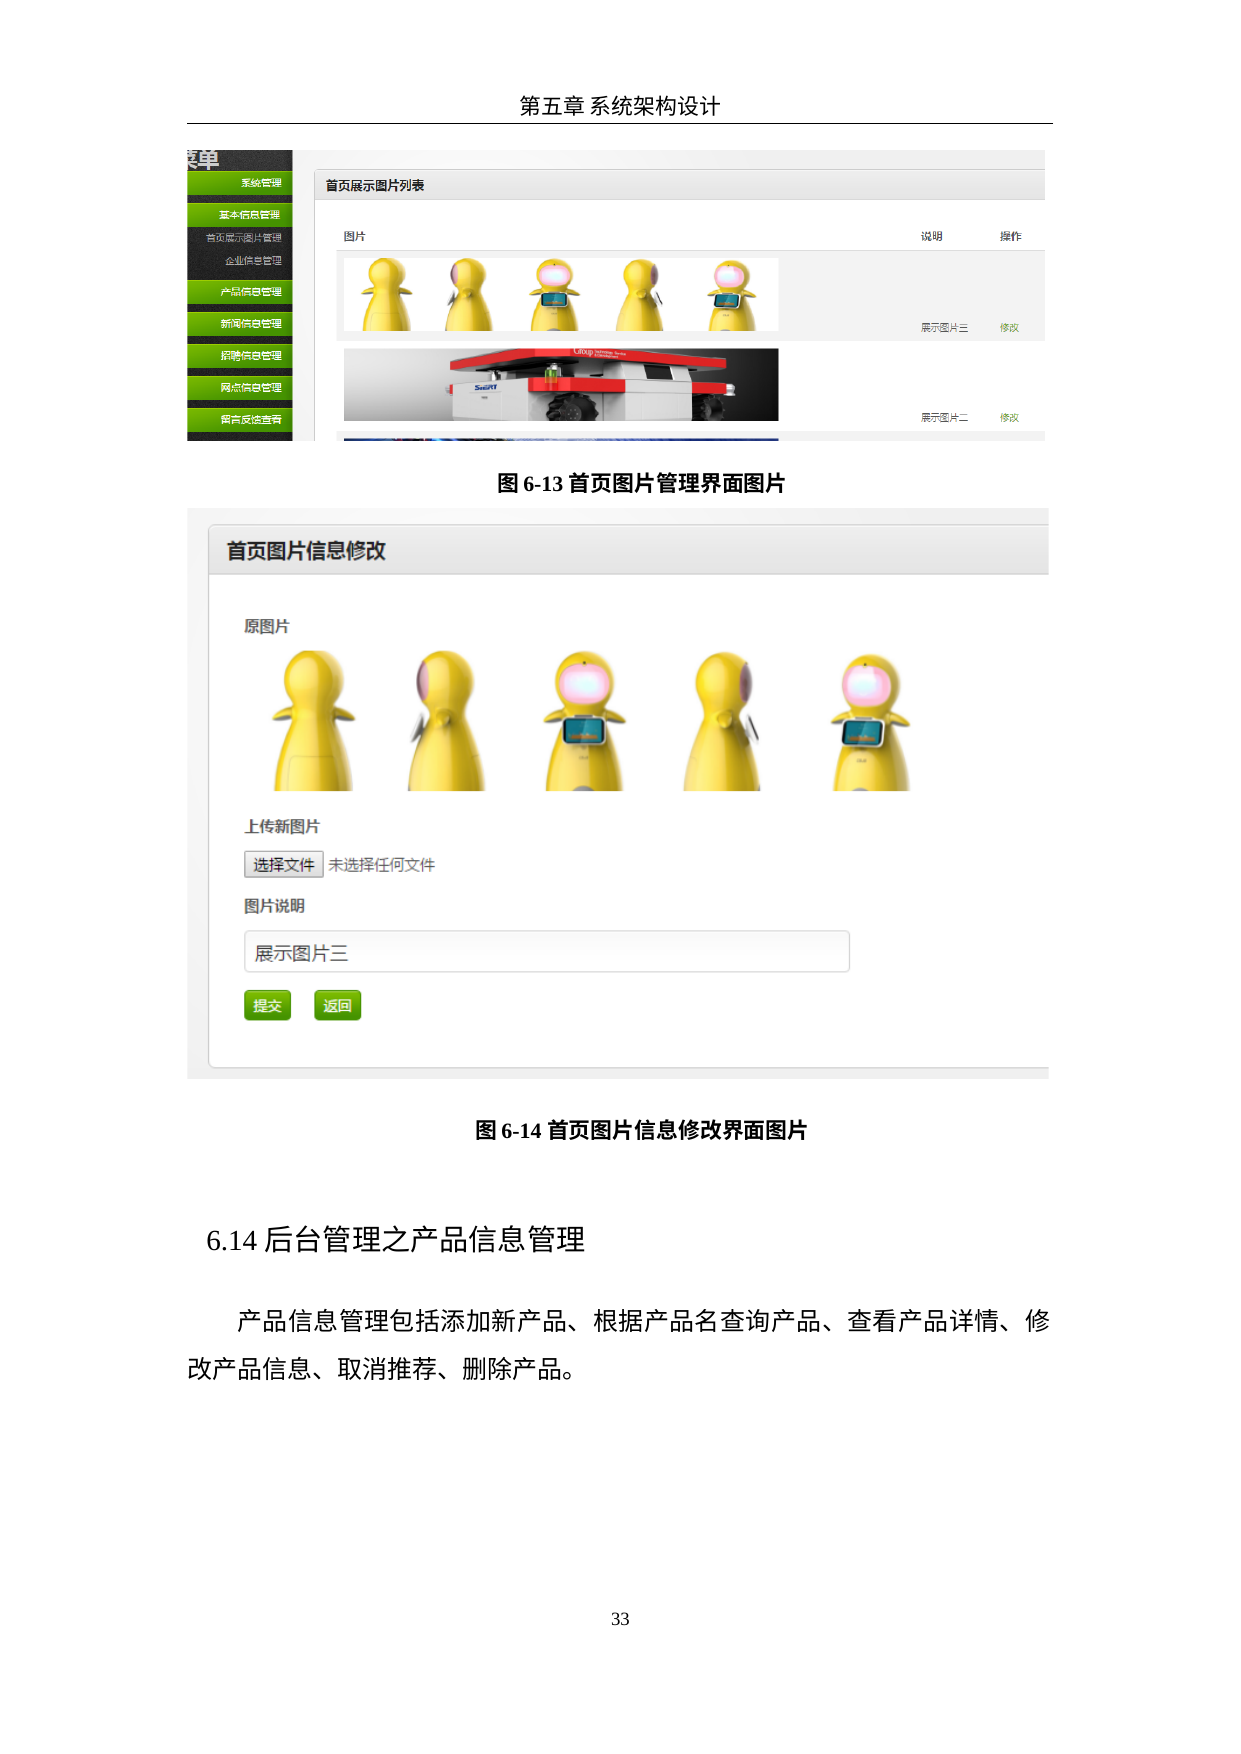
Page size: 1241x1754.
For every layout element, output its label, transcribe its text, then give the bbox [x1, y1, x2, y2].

picture [187, 150, 1045, 441]
text 图6-14 首页图片信息修改界面图片 [187, 1113, 1053, 1145]
text 产品信息管理包括添加新产品、根据产品名查询产品、查看产品详情、修改产品信息、取消推荐、删除产品。 [187, 1301, 1053, 1386]
text 图6-13 首页图片管理界面图片 [187, 466, 1053, 498]
picture [187, 508, 1049, 1079]
subtitle 6.14 后台管理之产品信息管理 [206, 1217, 1053, 1259]
